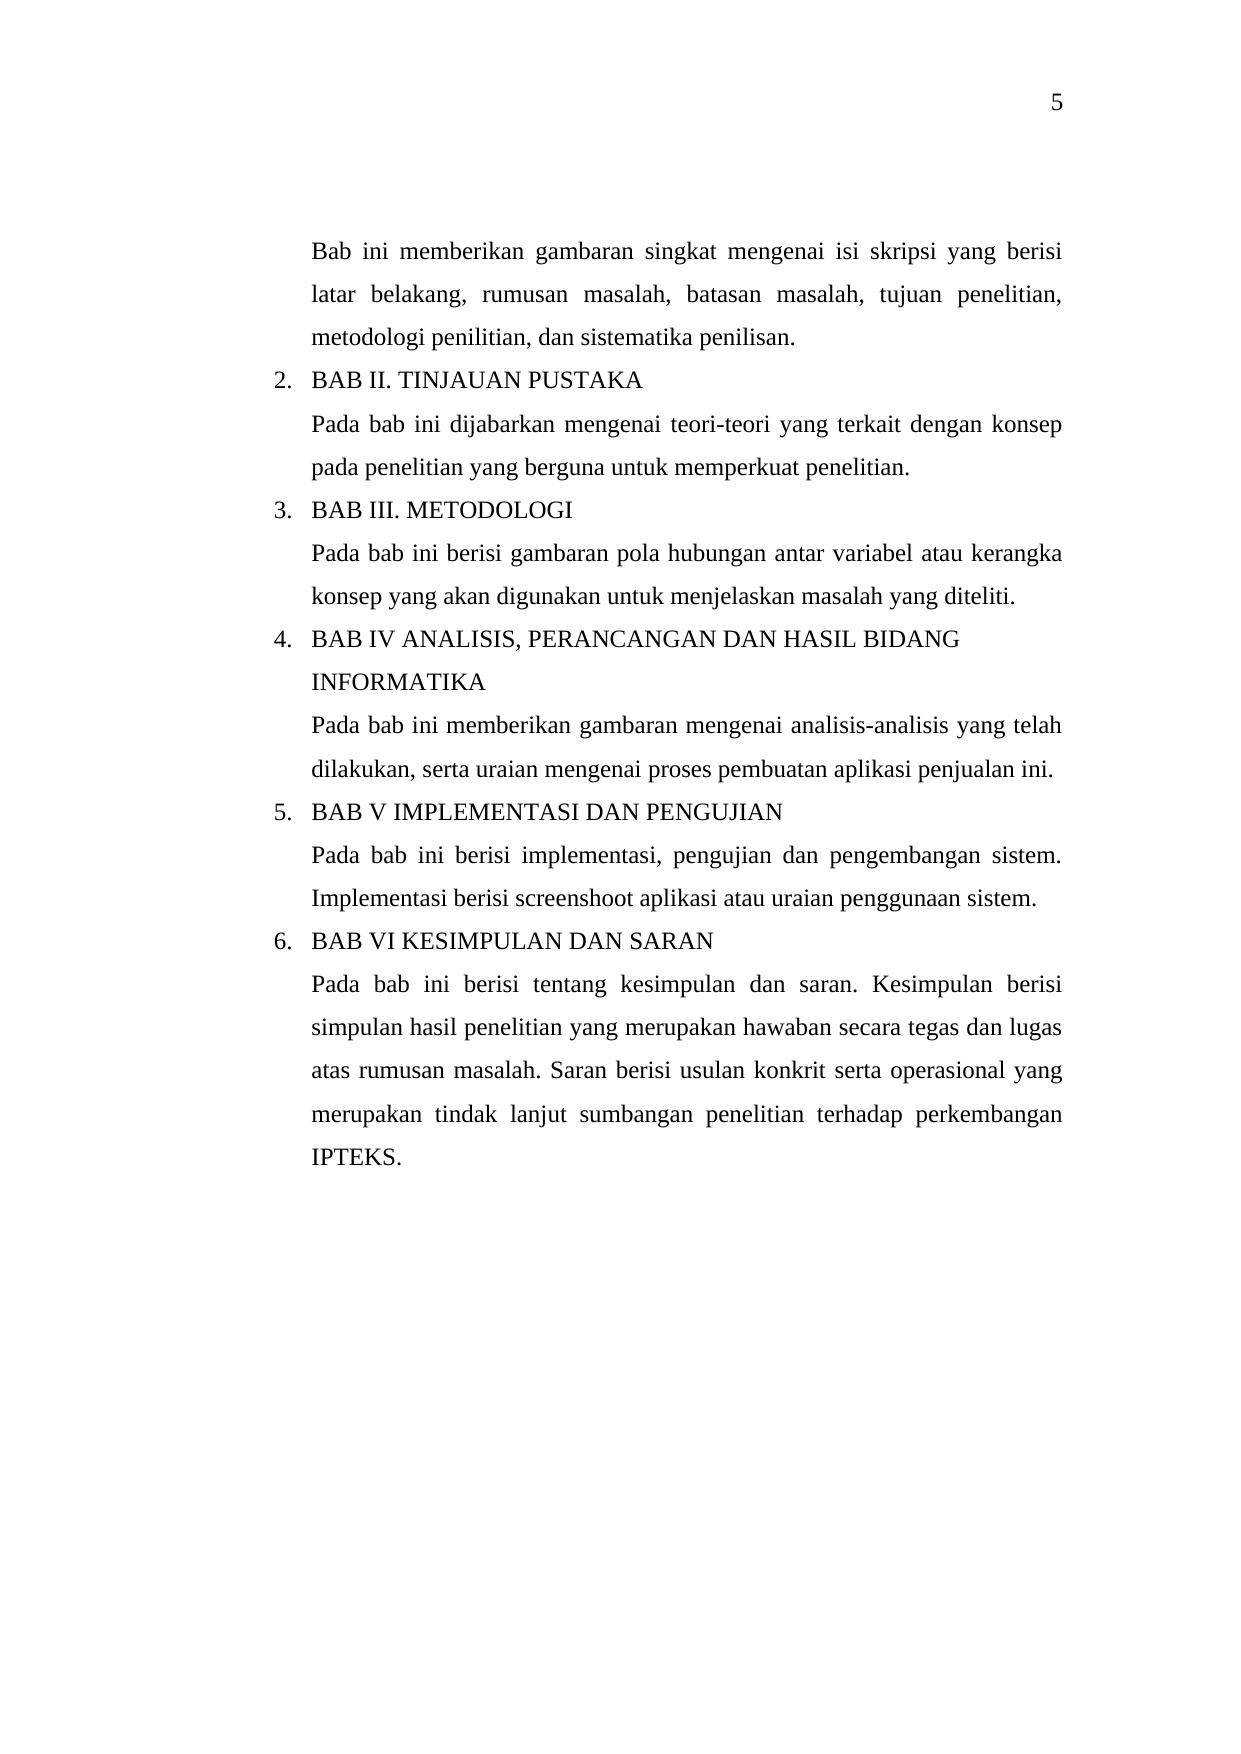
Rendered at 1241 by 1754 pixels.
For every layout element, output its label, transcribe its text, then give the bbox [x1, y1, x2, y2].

list Bab ini memberikan gambaran singkat mengenai isi skripsi yang berisi latar belakang, rumusan masalah, batasan masalah, tujuan penelitian, metodologi penilitian, dan sistematika penilisan. [311, 236, 1063, 351]
list BAB III. METODOLOGI [274, 495, 1063, 524]
list Pada bab ini berisi tentang kesimpulan dan saran. Kesimpulan berisi simpulan hasil penelitian yang merupakan hawaban secara tegas dan lugas atas rumusan masalah. Saran berisi usulan konkrit serta operasional yang merupakan tindak lanjut sumbangan penelitian terhadap perkembangan IPTEKS. [311, 969, 1063, 1171]
list BAB V IMPLEMENTASI DAN PENGUJIAN [274, 797, 1063, 826]
list Pada bab ini berisi gambaran pola hubungan antar variabel atau kerangka konsep yang akan digunakan untuk menjelaskan masalah yang diteliti. [311, 538, 1063, 610]
list Pada bab ini dijabarkan mengenai teori-teori yang terkait dengan konsep pada penelitian yang berguna untuk memperkuat penelitian. [311, 409, 1063, 481]
list BAB II. TINJAUAN PUSTAKA [274, 366, 1063, 394]
list Pada bab ini berisi implementasi, pengujian dan pengembangan sistem. Implementasi berisi screenshoot aplikasi atau uraian penggunaan sistem. [311, 840, 1063, 912]
list BAB VI KESIMPULAN DAN SARAN [274, 926, 1063, 955]
list BAB IV ANALISIS, PERANCANGAN DAN HASIL BIDANG INFORMATIKA [274, 624, 1063, 696]
list Pada bab ini memberikan gambaran mengenai analisis-analisis yang telah dilakukan, serta uraian mengenai proses pembuatan aplikasi penjualan ini. [311, 711, 1063, 782]
